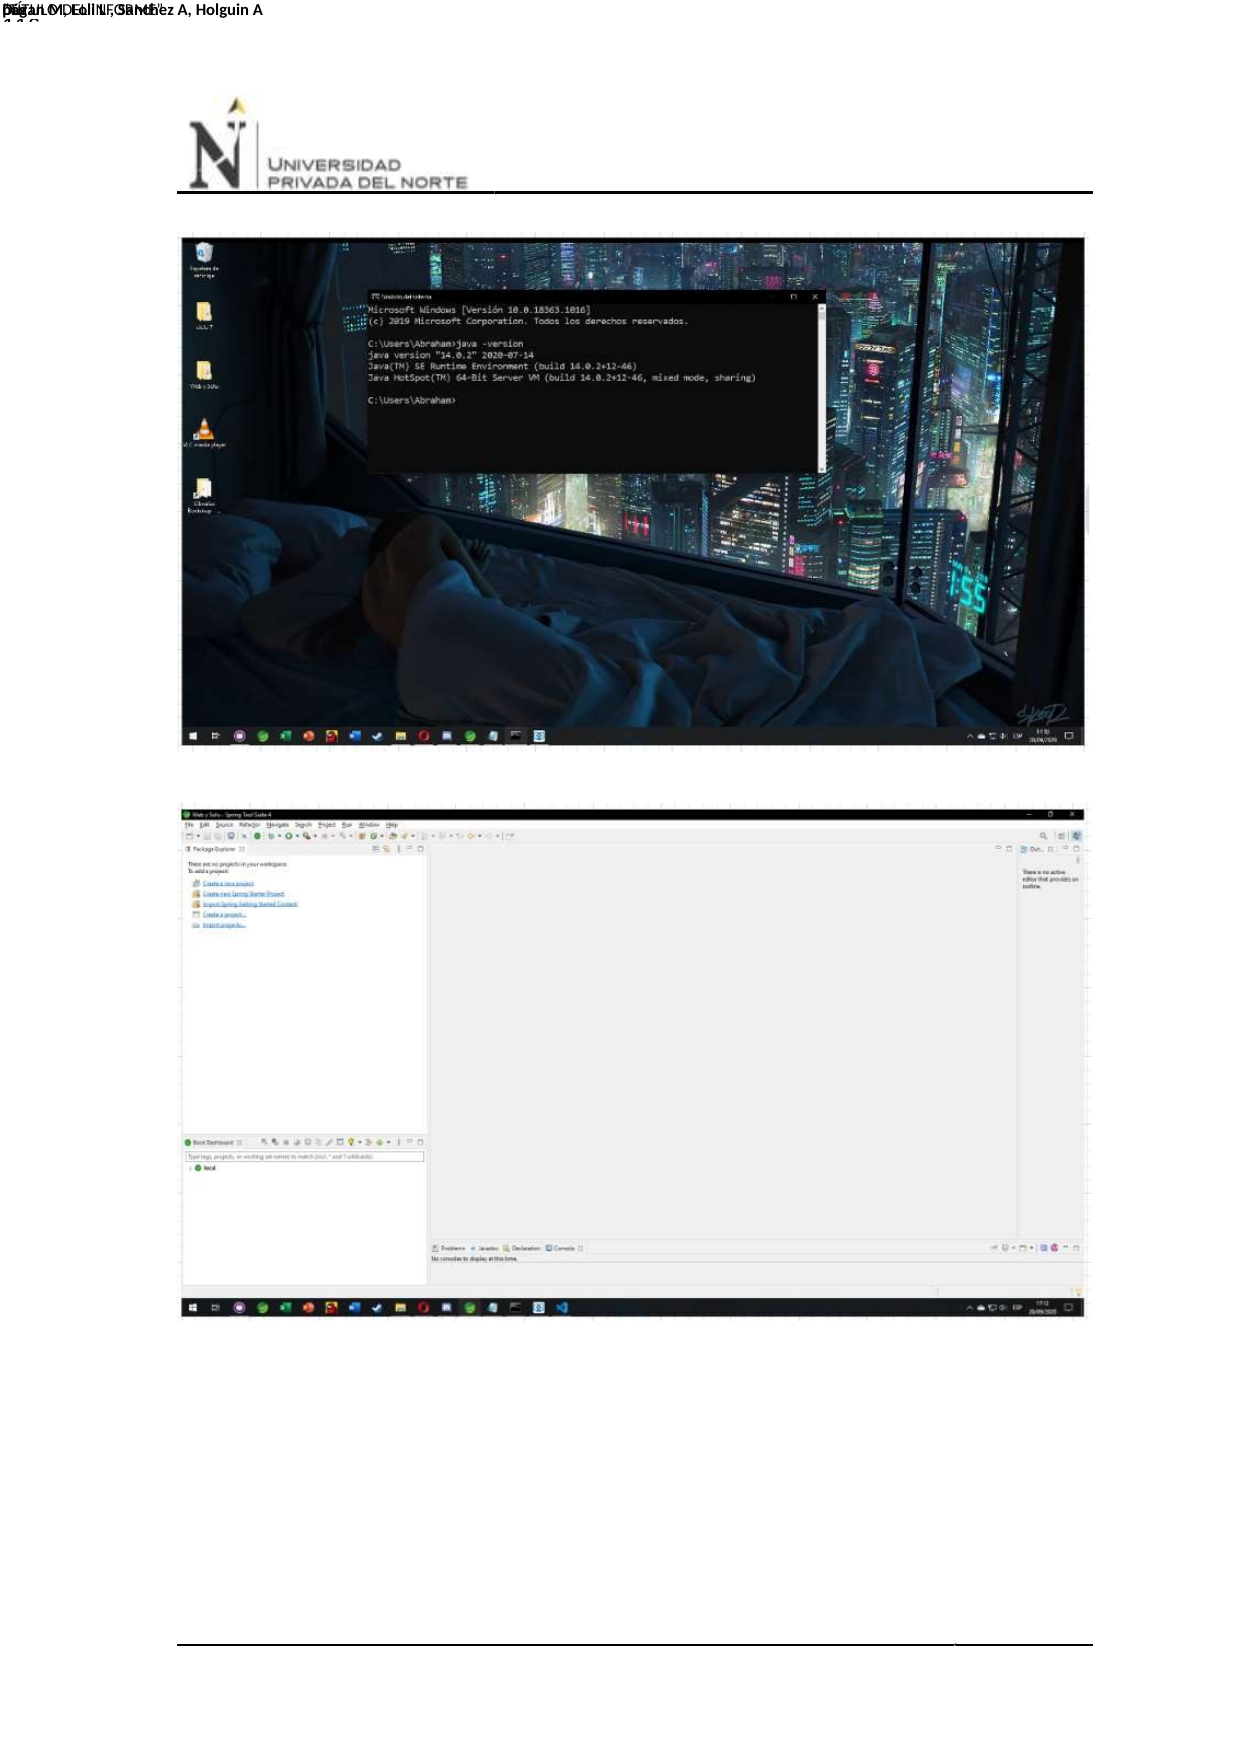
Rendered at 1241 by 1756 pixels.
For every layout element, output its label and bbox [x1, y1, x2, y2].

picture [188, 95, 469, 191]
picture [177, 803, 1092, 1321]
picture [177, 232, 1090, 752]
